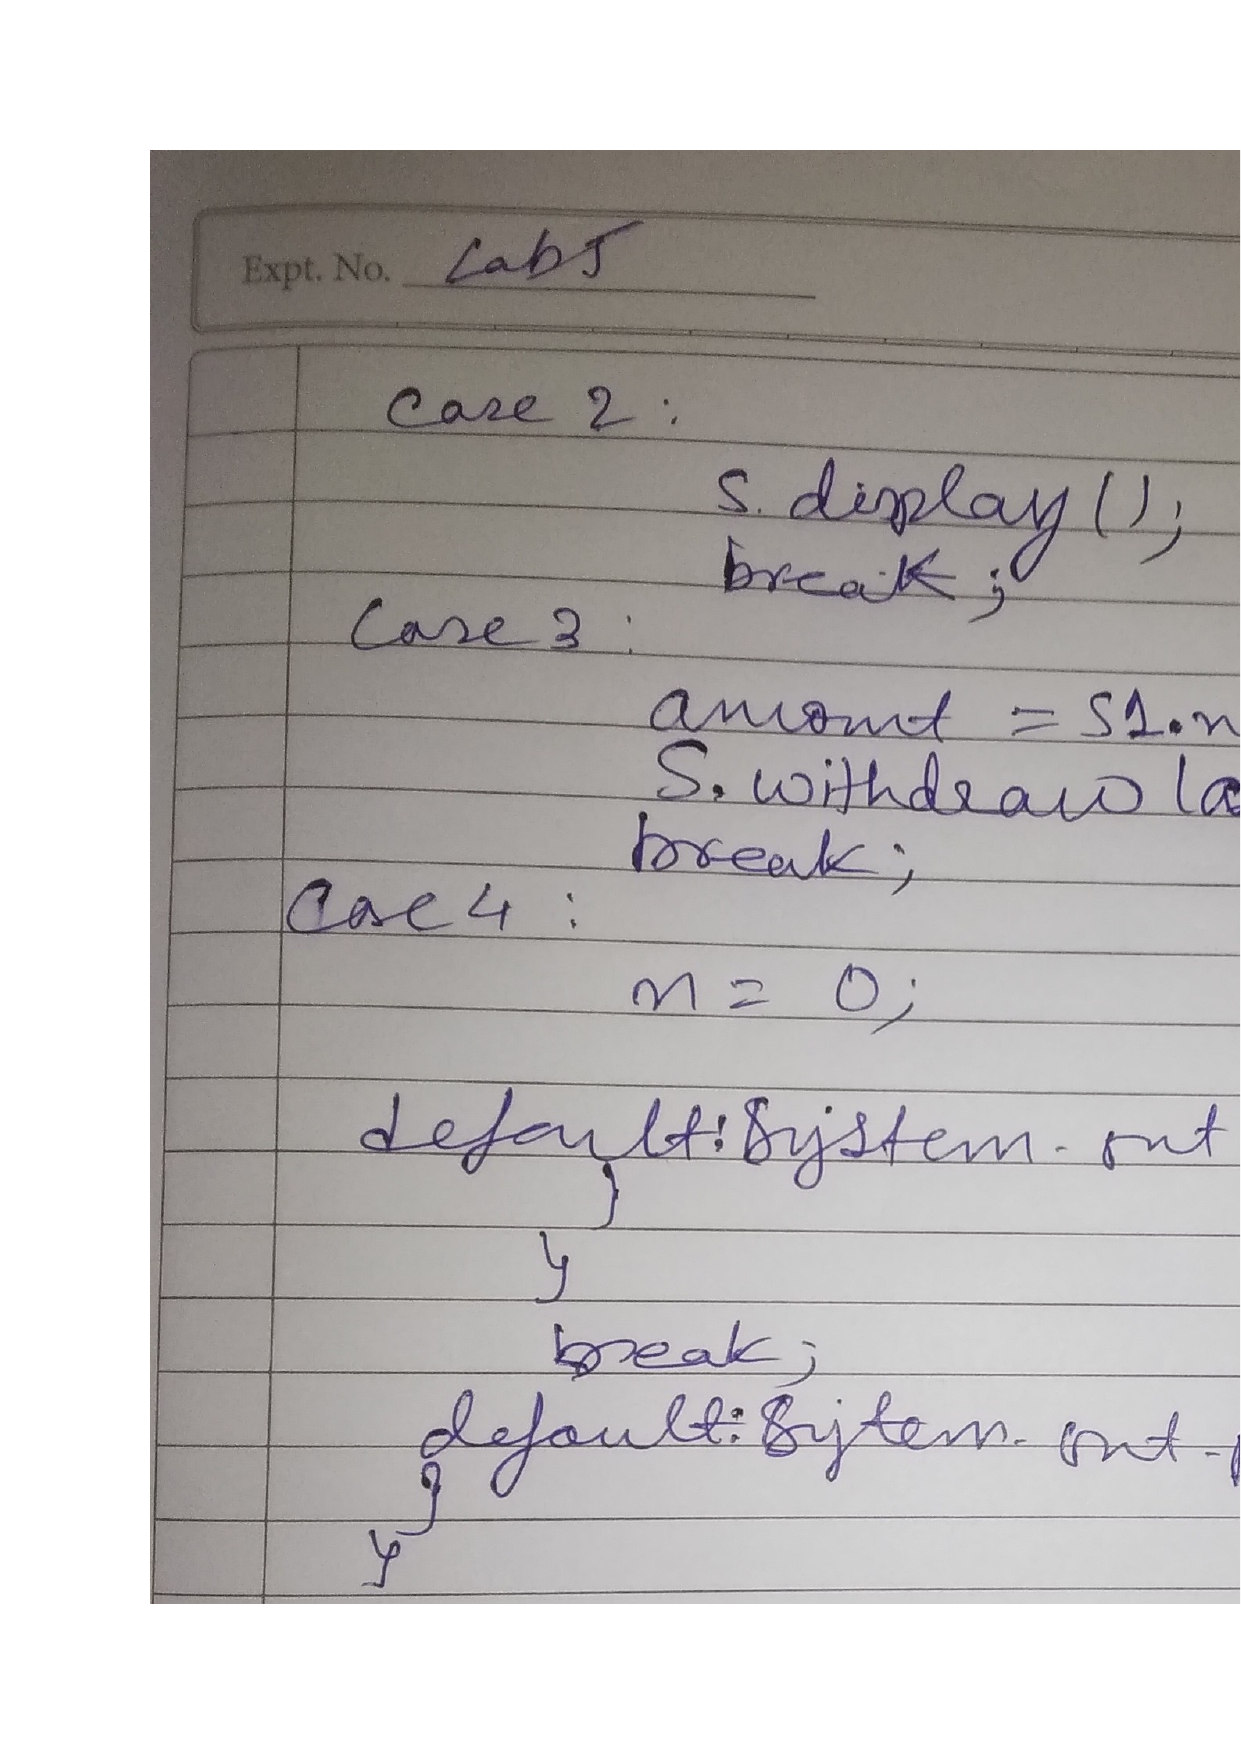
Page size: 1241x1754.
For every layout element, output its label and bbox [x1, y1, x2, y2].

picture [150, 150, 1241, 1604]
